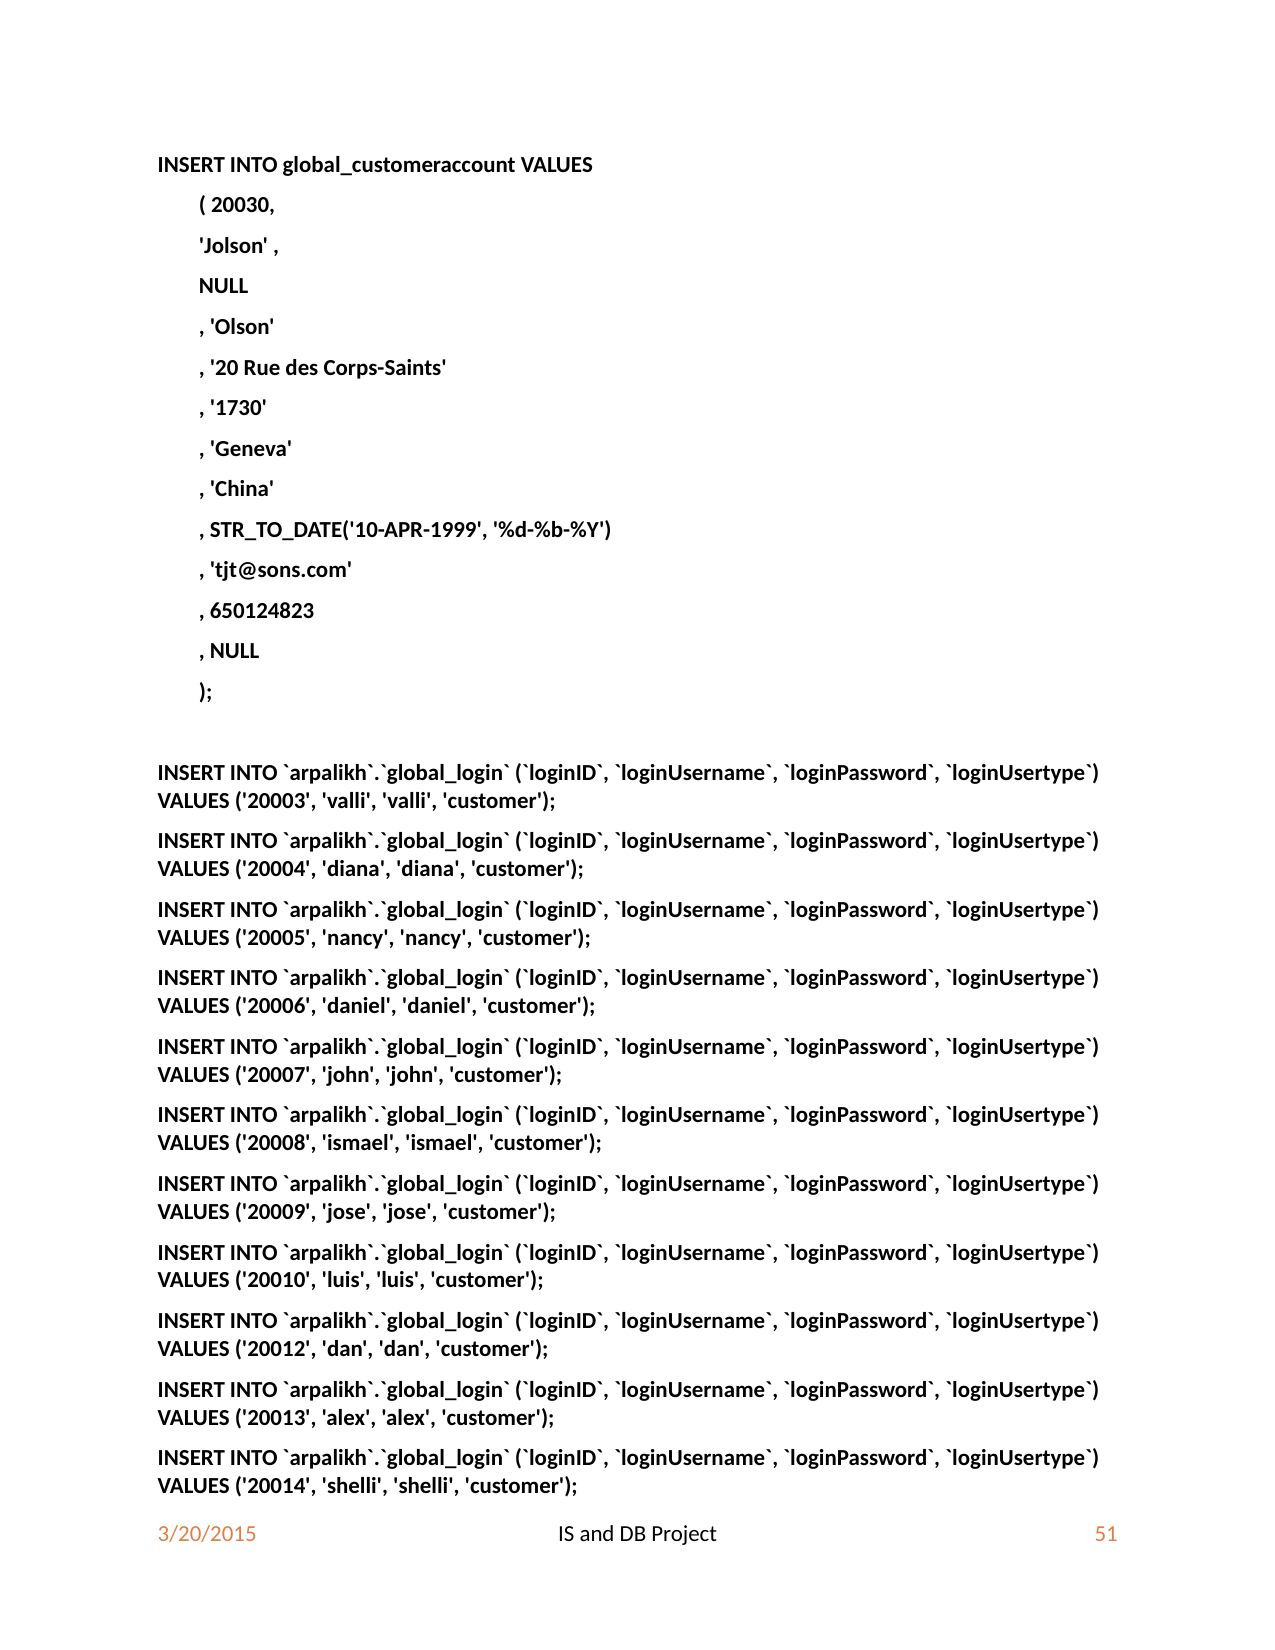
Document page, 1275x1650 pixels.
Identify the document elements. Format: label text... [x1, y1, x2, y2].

text , NULL [157, 636, 1117, 664]
text , '1730' [157, 393, 1117, 421]
text INSERT INTO `arpalikh`.`global_login` (`loginID`, `loginUsername`, `loginPassword`, `loginUsertype`) VALUES ('20004', 'diana', 'diana', 'customer'); [157, 826, 1117, 882]
text , 'tjt@sons.com' [157, 555, 1117, 583]
text INSERT INTO `arpalikh`.`global_login` (`loginID`, `loginUsername`, `loginPassword`, `loginUsertype`) VALUES ('20009', 'jose', 'jose', 'customer'); [157, 1169, 1117, 1225]
text NULL [157, 272, 1117, 299]
text , 'China' [157, 474, 1117, 502]
text INSERT INTO `arpalikh`.`global_login` (`loginID`, `loginUsername`, `loginPassword`, `loginUsertype`) VALUES ('20012', 'dan', 'dan', 'customer'); [157, 1306, 1117, 1362]
text ( 20030, [157, 191, 1117, 218]
text , 'Geneva' [157, 434, 1117, 462]
text INSERT INTO `arpalikh`.`global_login` (`loginID`, `loginUsername`, `loginPassword`, `loginUsertype`) VALUES ('20013', 'alex', 'alex', 'customer'); [157, 1375, 1117, 1431]
text INSERT INTO `arpalikh`.`global_login` (`loginID`, `loginUsername`, `loginPassword`, `loginUsertype`) VALUES ('20003', 'valli', 'valli', 'customer'); [157, 758, 1117, 814]
text ); [157, 677, 1117, 705]
text INSERT INTO `arpalikh`.`global_login` (`loginID`, `loginUsername`, `loginPassword`, `loginUsertype`) VALUES ('20006', 'daniel', 'daniel', 'customer'); [157, 963, 1117, 1019]
text , '20 Rue des Corps-Saints' [157, 353, 1117, 381]
text , 'Olson' [157, 312, 1117, 340]
text INSERT INTO global_customeraccount VALUES [157, 150, 1117, 178]
text INSERT INTO `arpalikh`.`global_login` (`loginID`, `loginUsername`, `loginPassword`, `loginUsertype`) VALUES ('20014', 'shelli', 'shelli', 'customer'); [157, 1443, 1117, 1499]
text , 650124823 [157, 596, 1117, 624]
text INSERT INTO `arpalikh`.`global_login` (`loginID`, `loginUsername`, `loginPassword`, `loginUsertype`) VALUES ('20008', 'ismael', 'ismael', 'customer'); [157, 1101, 1117, 1157]
text 'Jolson' , [157, 231, 1117, 259]
text INSERT INTO `arpalikh`.`global_login` (`loginID`, `loginUsername`, `loginPassword`, `loginUsertype`) VALUES ('20007', 'john', 'john', 'customer'); [157, 1032, 1117, 1088]
text , STR_TO_DATE('10-APR-1999', '%d-%b-%Y') [157, 515, 1117, 543]
text INSERT INTO `arpalikh`.`global_login` (`loginID`, `loginUsername`, `loginPassword`, `loginUsertype`) VALUES ('20010', 'luis', 'luis', 'customer'); [157, 1238, 1117, 1294]
text INSERT INTO `arpalikh`.`global_login` (`loginID`, `loginUsername`, `loginPassword`, `loginUsertype`) VALUES ('20005', 'nancy', 'nancy', 'customer'); [157, 895, 1117, 951]
